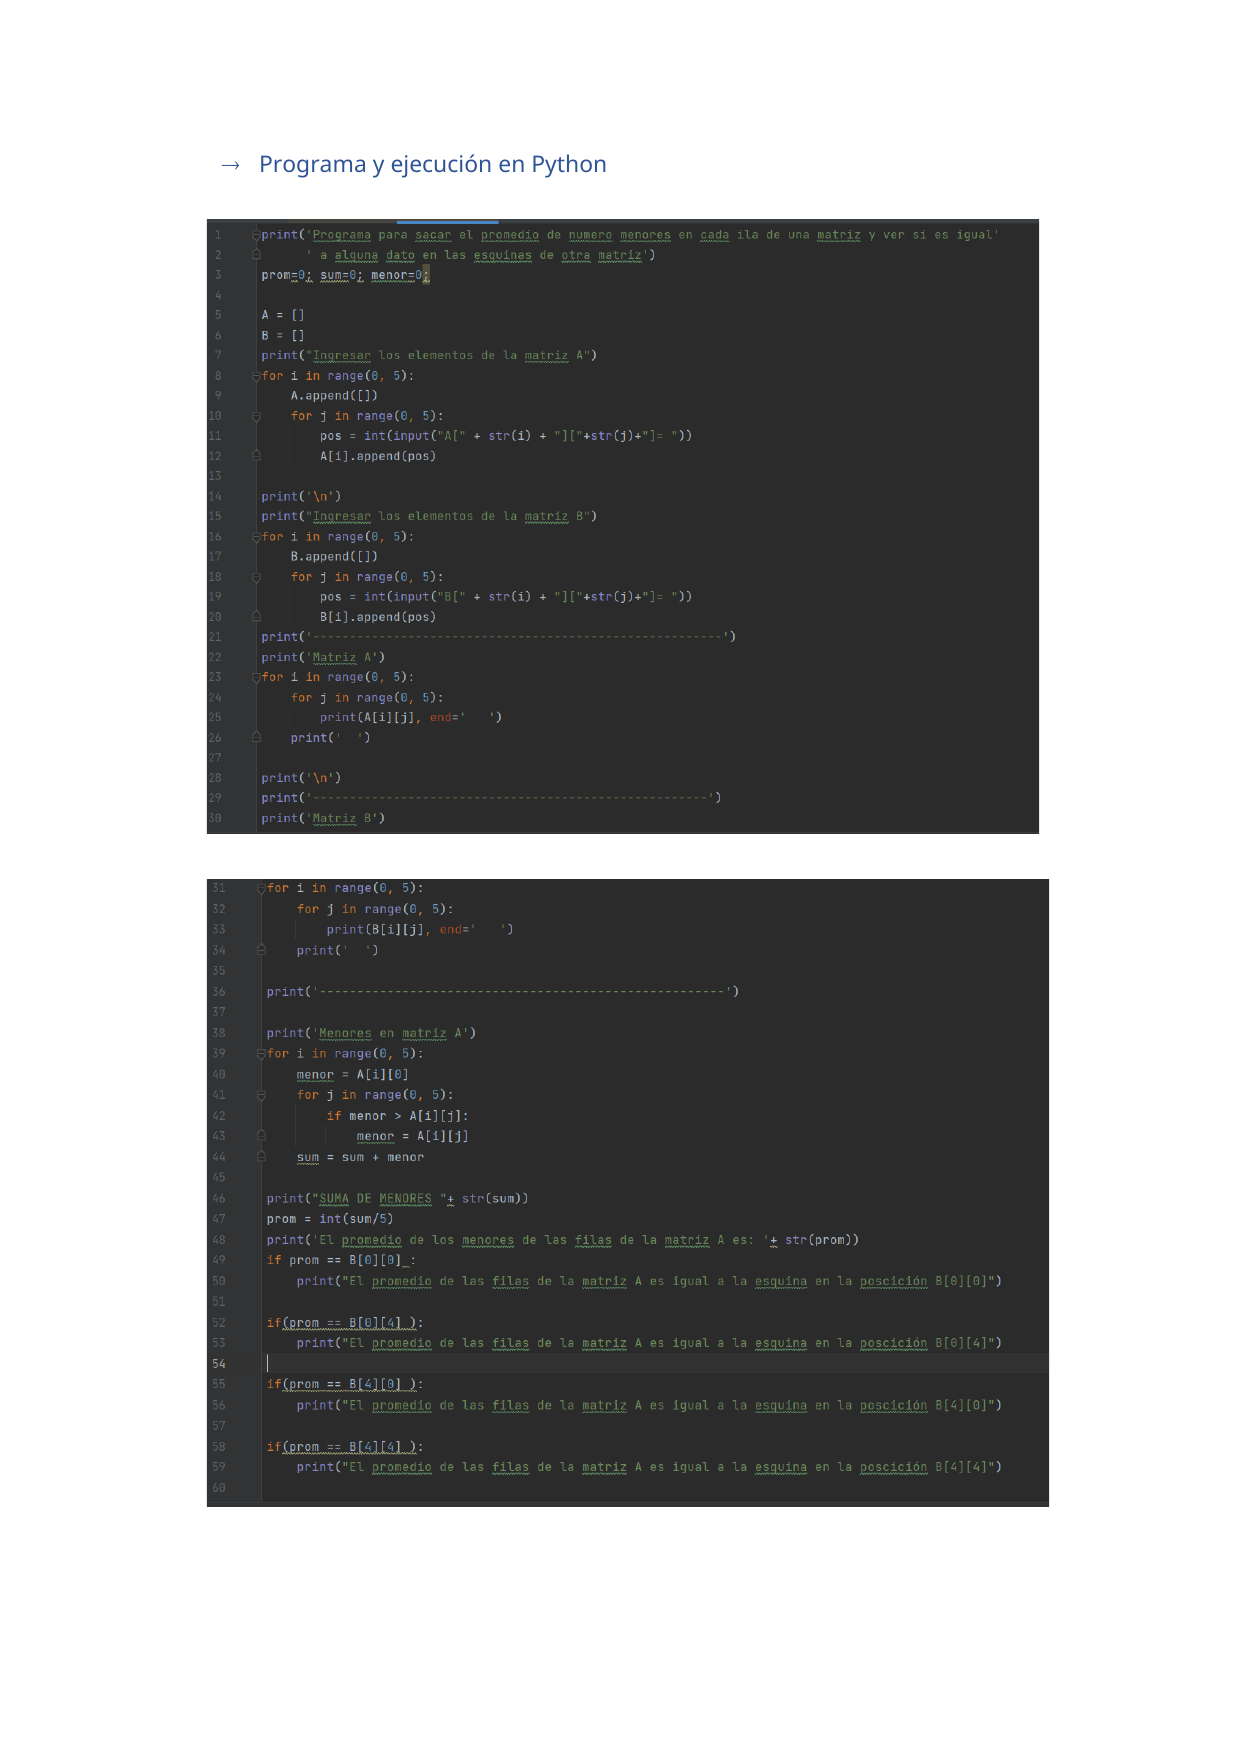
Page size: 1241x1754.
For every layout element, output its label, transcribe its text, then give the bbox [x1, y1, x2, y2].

picture [206, 219, 1040, 834]
picture [206, 879, 1050, 1507]
subtitle Programa y ejecución en Python [221, 148, 1063, 179]
